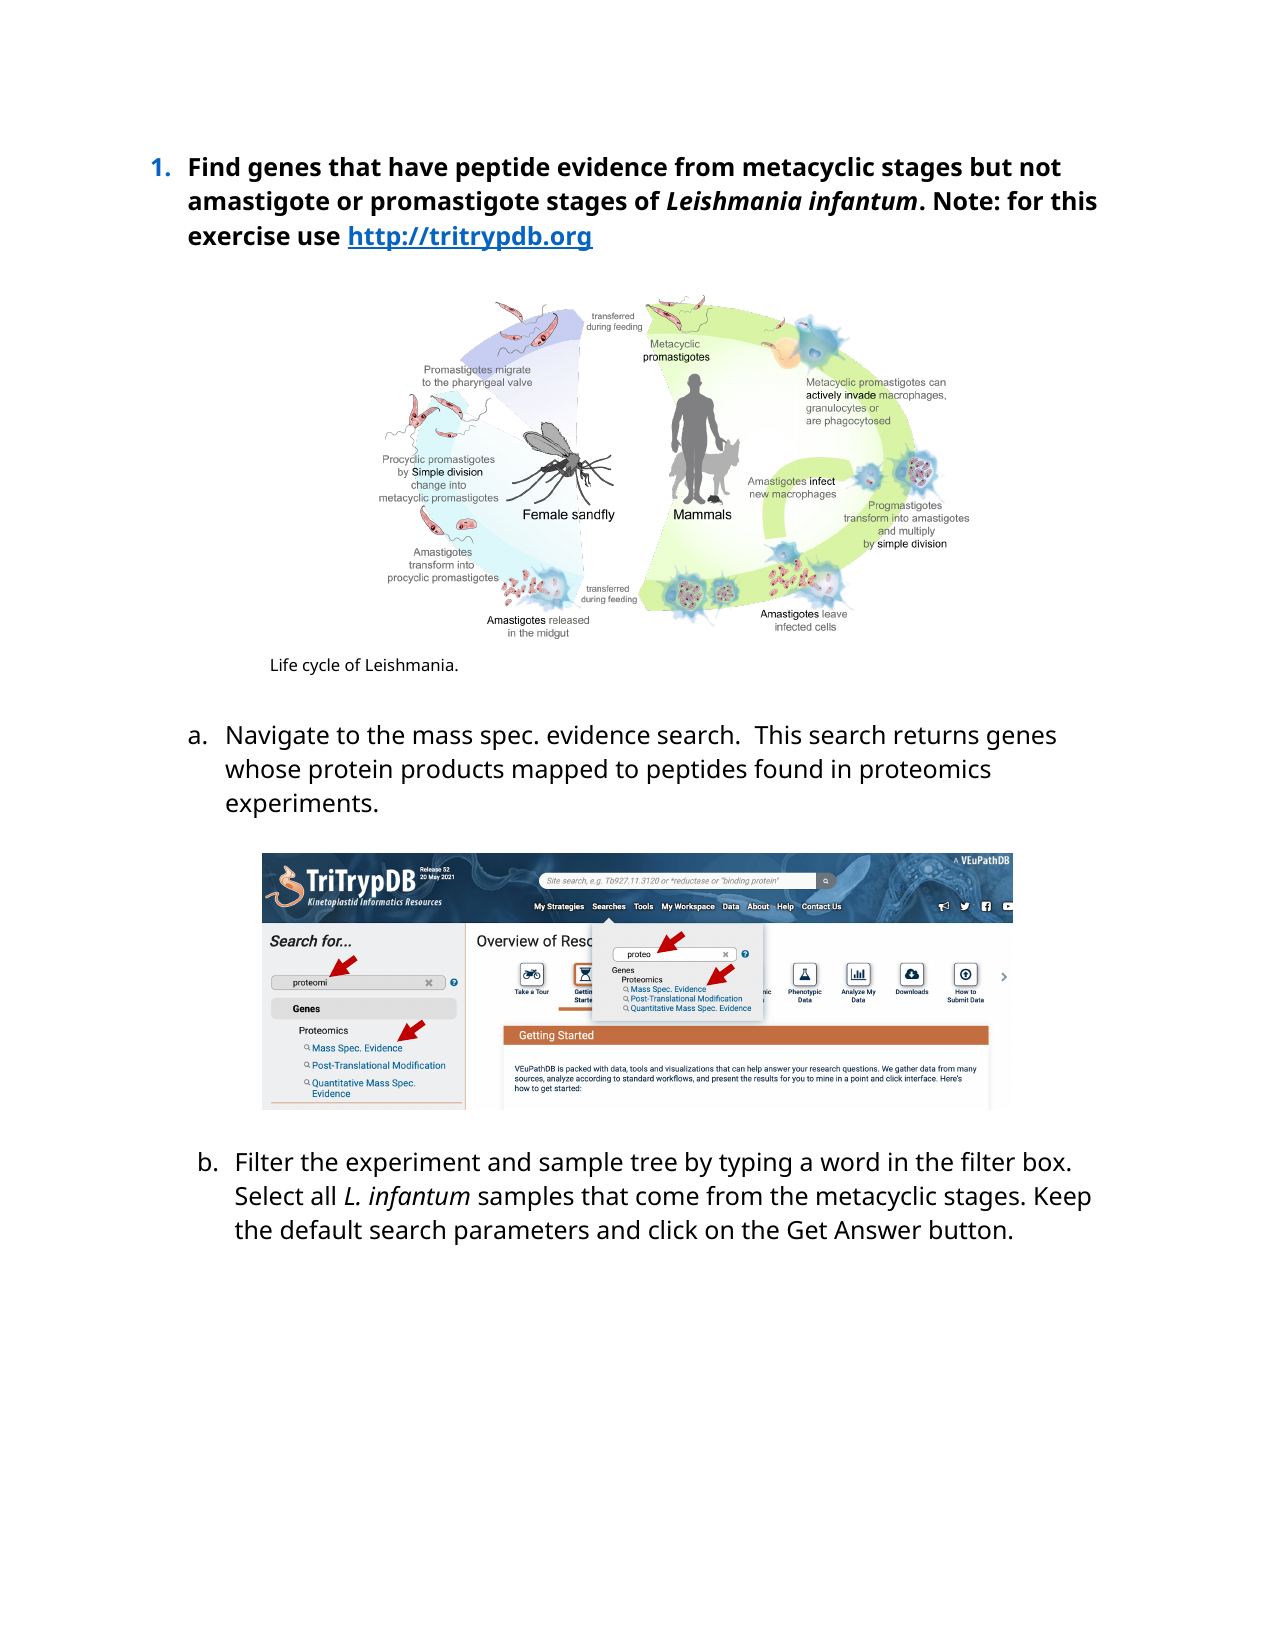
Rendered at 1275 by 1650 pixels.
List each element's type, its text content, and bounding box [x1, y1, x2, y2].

picture [262, 853, 1013, 1110]
picture [376, 286, 977, 646]
list Find genes that have peptide evidence from metacyclic stages but not amastigote or promastigote stages of Leishmania infantum. Note: for this exercise use http://tritrypdb.org [150, 150, 1125, 252]
list Navigate to the mass spec. evidence search. This search returns genes whose protein products mapped to peptides found in proteomics experiments. [187, 717, 1125, 819]
list Filter the experiment and sample tree by typing a word in the filter box. Select all L. infantum samples that come from the metacyclic stages. Keep the default search parameters and click on the Get Answer button. [197, 1144, 1125, 1246]
